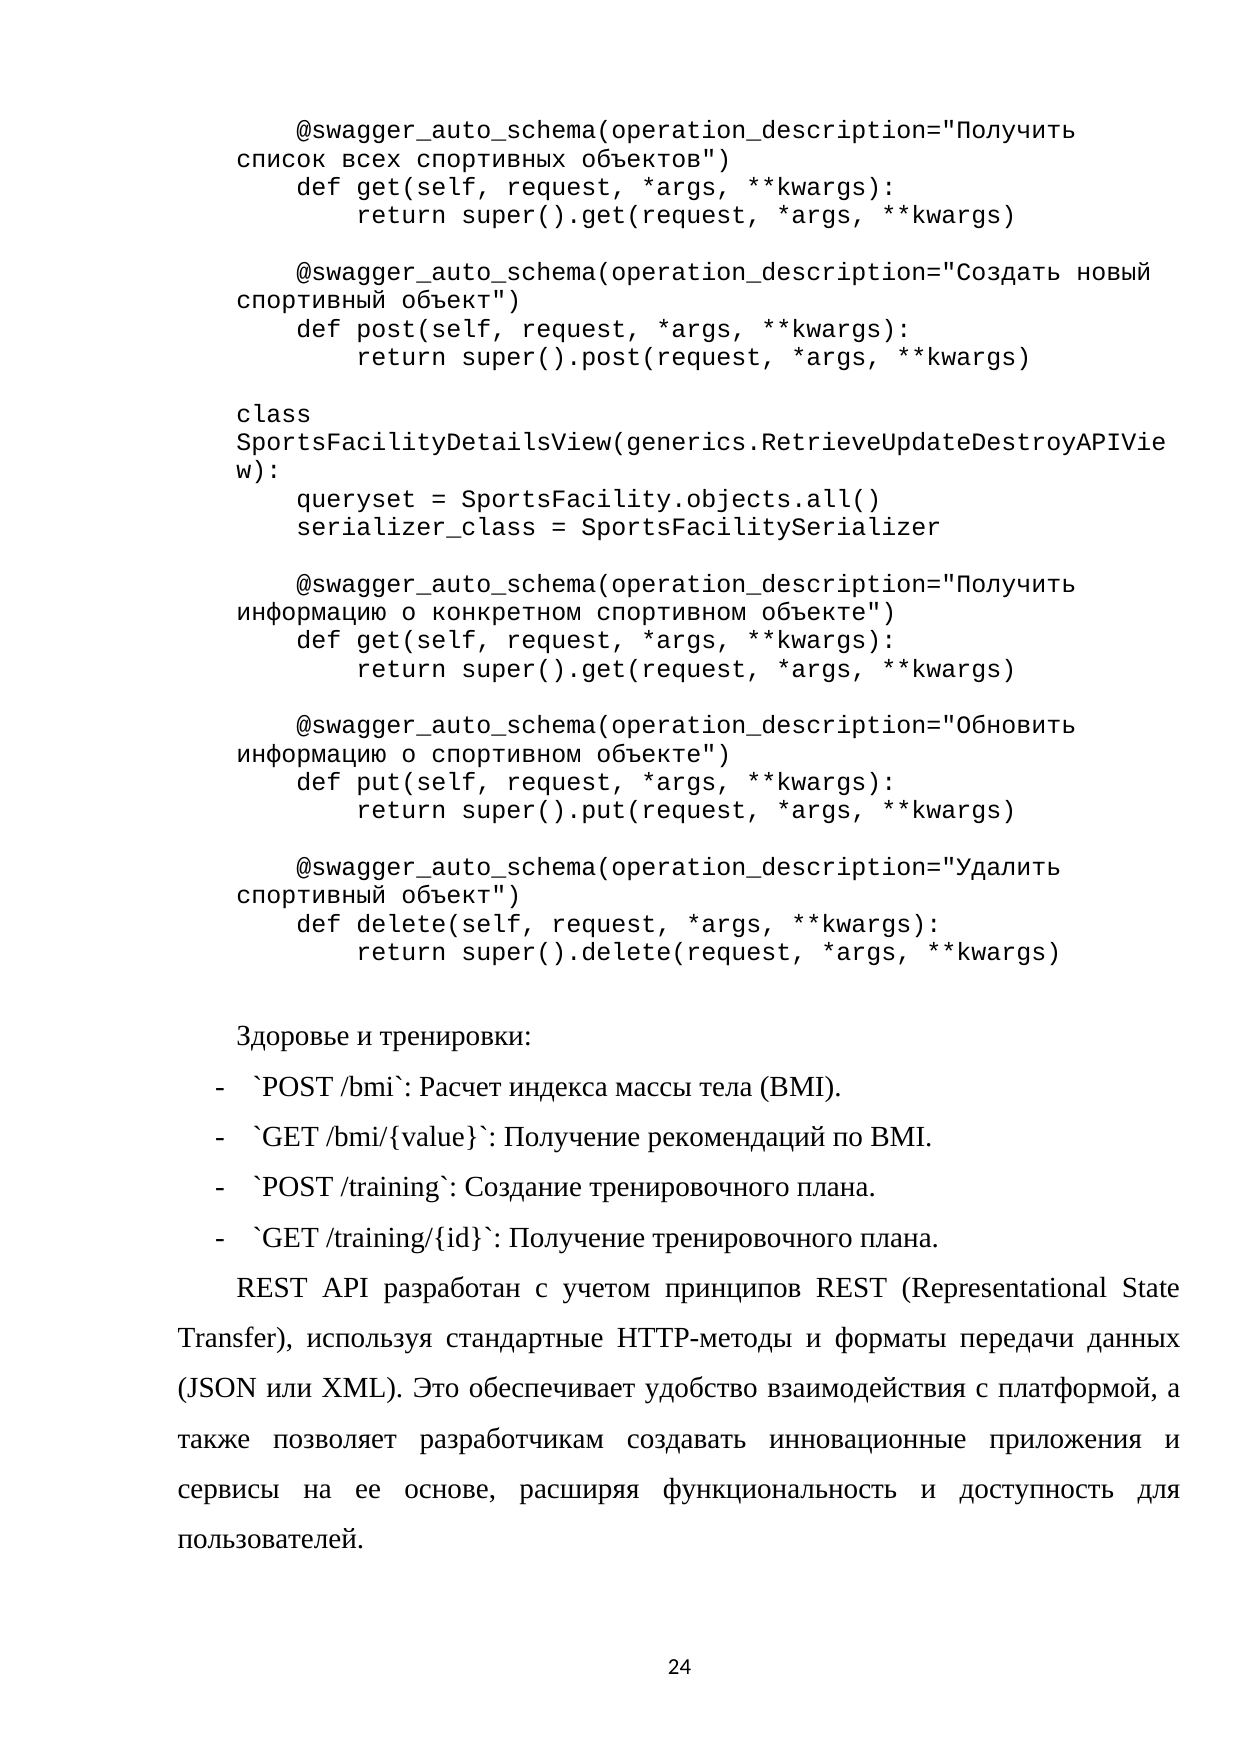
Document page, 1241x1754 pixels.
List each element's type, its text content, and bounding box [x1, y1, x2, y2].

list `GET /training/{id}`: Получение тренировочного плана. [215, 1220, 1181, 1253]
text def get(self, request, *args, **kwargs): [236, 628, 1181, 656]
text return super().put(request, *args, **kwargs) [236, 798, 1181, 826]
list `GET /bmi/{value}`: Получение рекомендаций по BMI. [215, 1119, 1181, 1153]
text @swagger_auto_schema(operation_description="Обновить информацию о спортивном объекте") [236, 713, 1181, 770]
text return super().get(request, *args, **kwargs) [236, 656, 1181, 685]
text @swagger_auto_schema(operation_description="Получить информацию о конкретном спортивном объекте") [236, 571, 1181, 628]
text serializer_class = SportsFacilitySerializer [236, 515, 1181, 543]
text REST API разработан с учетом принципов REST (Representational State Transfer), используя стандартные HTTP-методы и форматы передачи данных (JSON или XML). Это обеспечивает удобство взаимодействия с платформой, а также позволяет разработчикам создавать инновационные приложения и сервисы на ее основе, расширяя функциональность и доступность для пользователей. [177, 1270, 1181, 1555]
text return super().delete(request, *args, **kwargs) [236, 940, 1181, 968]
text def post(self, request, *args, **kwargs): [236, 316, 1181, 345]
text def put(self, request, *args, **kwargs): [236, 770, 1181, 798]
list `POST /bmi`: Расчет индекса массы тела (BMI). [215, 1069, 1181, 1102]
text return super().post(request, *args, **kwargs) [236, 345, 1181, 373]
text class SportsFacilityDetailsView(generics.RetrieveUpdateDestroyAPIView): [236, 401, 1181, 486]
text queryset = SportsFacility.objects.all() [236, 486, 1181, 515]
text @swagger_auto_schema(operation_description="Удалить спортивный объект") [236, 855, 1181, 911]
text return super().get(request, *args, **kwargs) [236, 203, 1181, 231]
text Здоровье и тренировки: [177, 1018, 1181, 1052]
text @swagger_auto_schema(operation_description="Создать новый спортивный объект") [236, 260, 1181, 316]
text @swagger_auto_schema(operation_description="Получить список всех спортивных объектов") [236, 118, 1181, 175]
text def delete(self, request, *args, **kwargs): [236, 911, 1181, 940]
text def get(self, request, *args, **kwargs): [236, 175, 1181, 203]
list `POST /training`: Создание тренировочного плана. [215, 1169, 1181, 1203]
